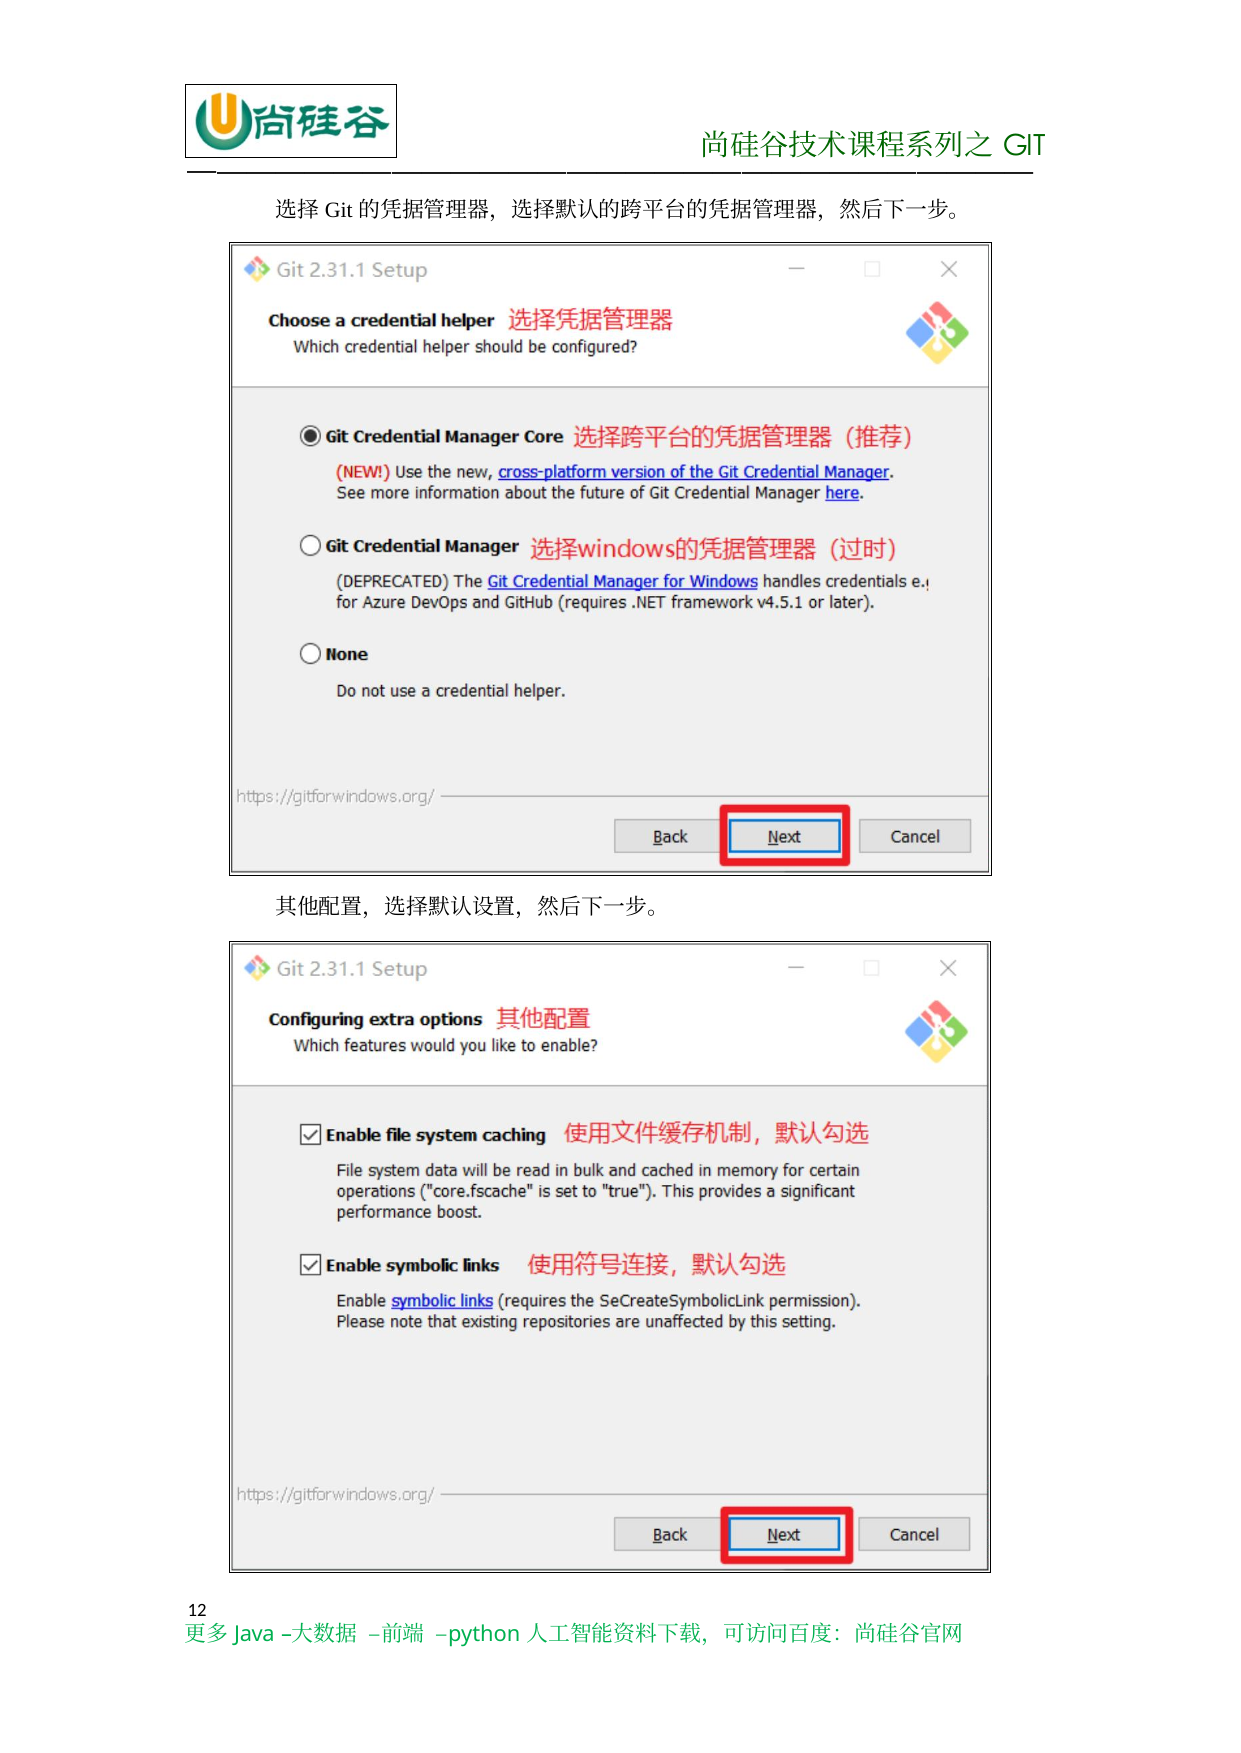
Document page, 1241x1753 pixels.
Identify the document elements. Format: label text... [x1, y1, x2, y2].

text 12 [187, 1598, 231, 1620]
picture [230, 243, 991, 875]
text 更多 Java –大数据 –前端 –python 人工智能资料下载，可访问百度：尚硅谷官网 [184, 1620, 1007, 1647]
picture [186, 85, 396, 157]
text 其他配置，选择默认设置，然后下一步。 [275, 897, 696, 919]
text — [187, 156, 242, 187]
text ———————————————————————————— [242, 162, 1070, 187]
picture [230, 942, 990, 1572]
text 选择 Git 的凭据管理器，选择默认的跨平台的凭据管理器，然后下一步。 [275, 198, 996, 222]
text 尚硅谷技术课程系列之 GIT [701, 130, 1070, 162]
